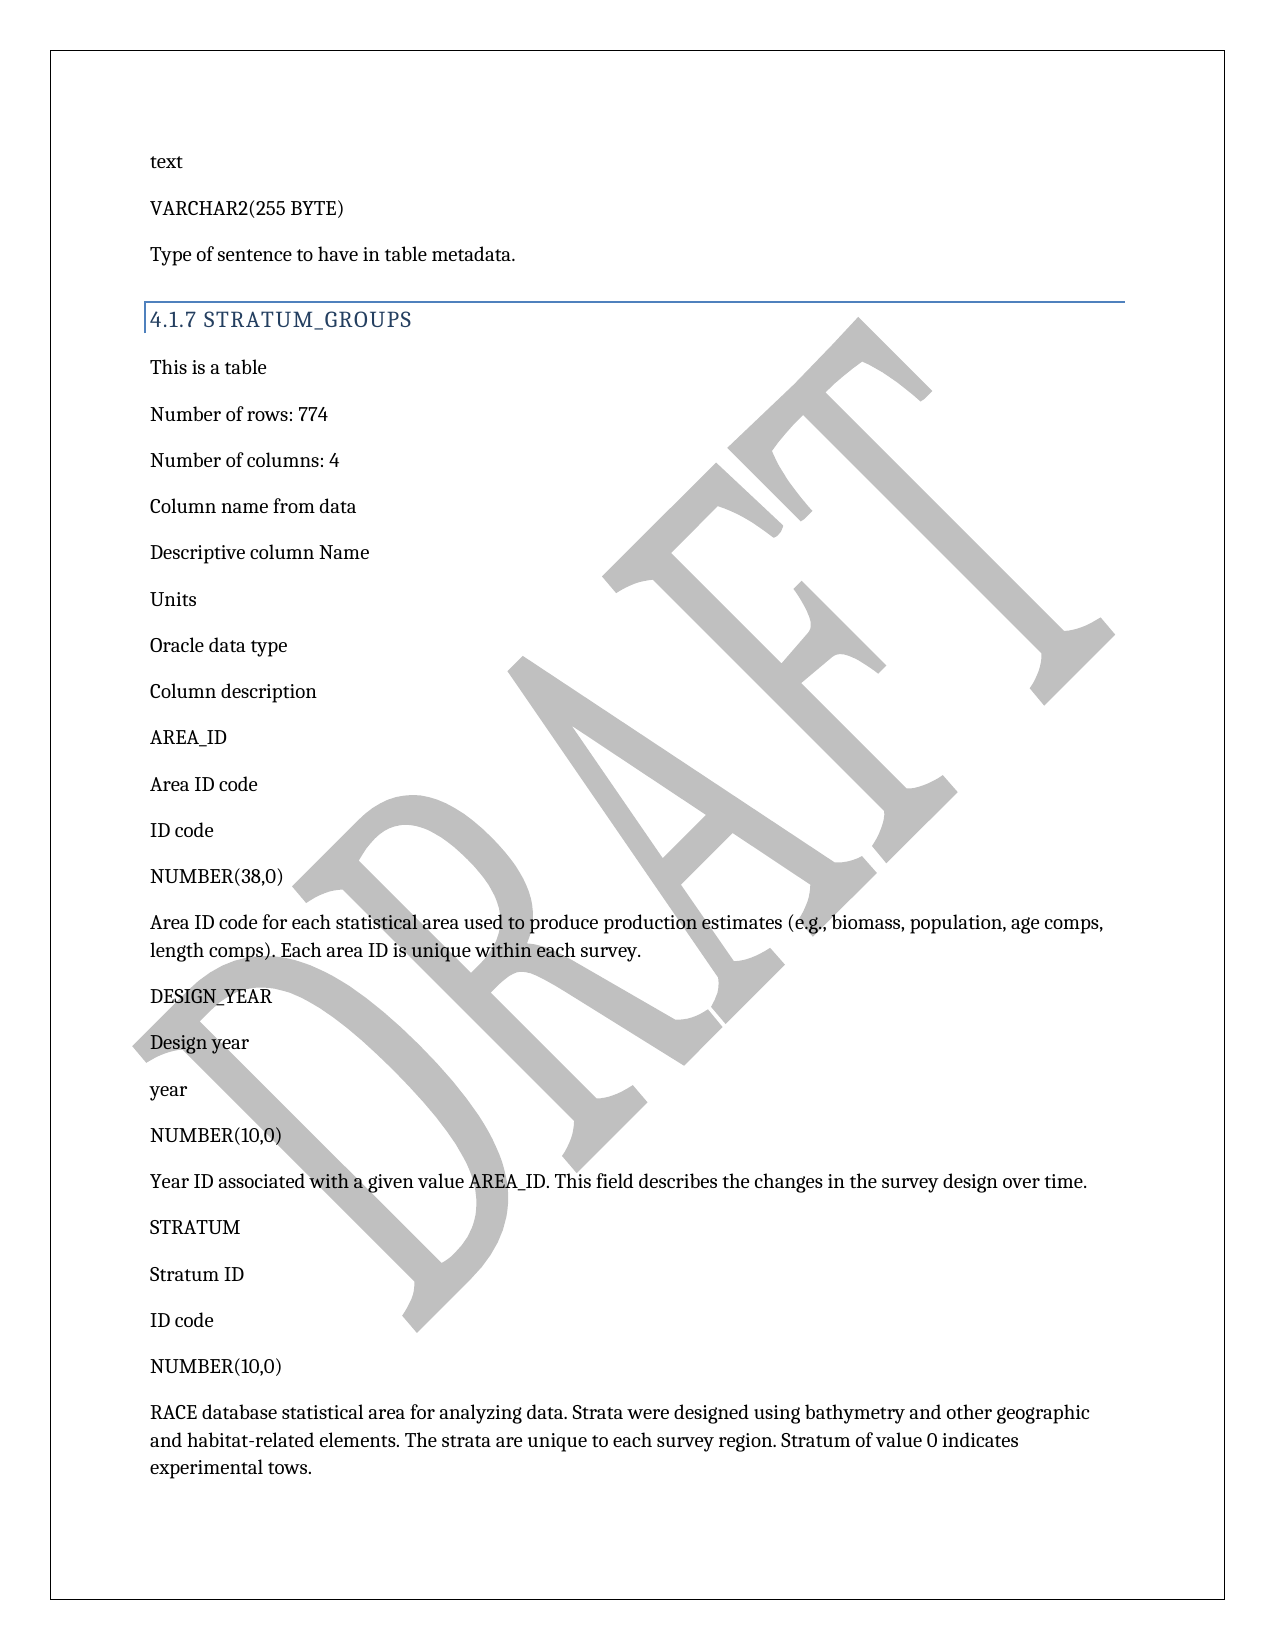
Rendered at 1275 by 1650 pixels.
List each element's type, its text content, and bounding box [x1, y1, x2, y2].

text ID code [150, 818, 1125, 842]
text Design year [150, 1031, 1125, 1055]
text Column description [150, 680, 1125, 704]
text NUMBER(38,0) [150, 865, 1125, 889]
text ID code [150, 1308, 1125, 1332]
subtitle 4.1.7 STRATUM_GROUPS [146, 303, 1125, 333]
text Area ID code [150, 772, 1125, 796]
text STRATUM [150, 1216, 1125, 1240]
text DESIGN_YEAR [150, 985, 1125, 1009]
text year [150, 1077, 1125, 1101]
text VARCHAR2(255 BYTE) [150, 196, 1125, 220]
text Oracle data type [150, 633, 1125, 657]
text Number of columns: 4 [150, 448, 1125, 472]
text text [150, 150, 1125, 174]
text Stratum ID [150, 1262, 1125, 1286]
text Year ID associated with a given value AREA_ID. This field describes the changes in the survey design over time. [150, 1170, 1125, 1194]
text RACE database statistical area for analyzing data. Strata were designed using bathymetry and other geographic and habitat-related elements. The strata are unique to each survey region. Stratum of value 0 indicates experimental tows. [150, 1401, 1125, 1480]
text NUMBER(10,0) [150, 1355, 1125, 1379]
text NUMBER(10,0) [150, 1123, 1125, 1147]
text Type of sentence to have in table metadata. [150, 242, 1125, 266]
text Number of rows: 774 [150, 402, 1125, 426]
text Column name from data [150, 495, 1125, 519]
text Units [150, 587, 1125, 611]
text AREA_ID [150, 726, 1125, 750]
text Descriptive column Name [150, 541, 1125, 565]
text This is a table [150, 356, 1125, 380]
text Area ID code for each statistical area used to produce production estimates (e.g., biomass, population, age comps, length comps). Each area ID is unique within each survey. [150, 911, 1125, 962]
